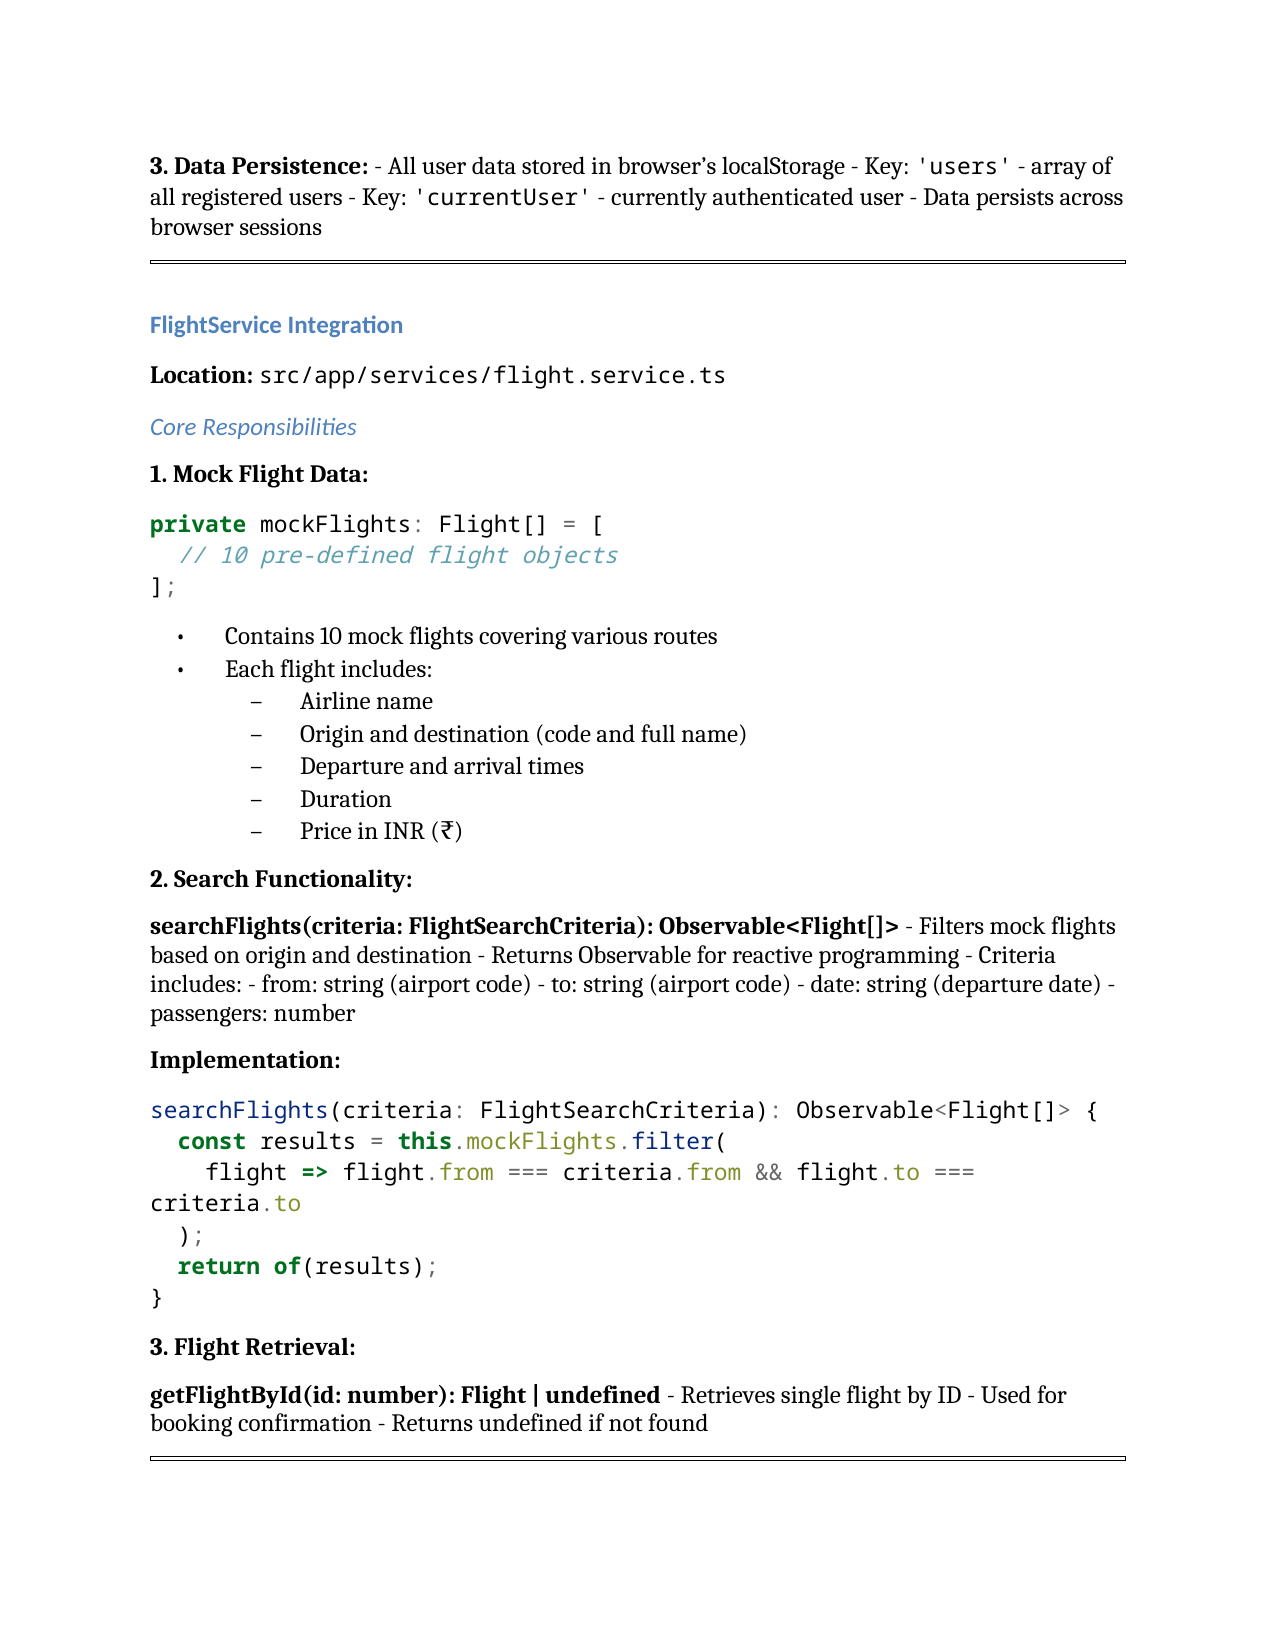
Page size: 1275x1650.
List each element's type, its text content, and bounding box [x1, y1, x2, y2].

text getFlightById(id: number): Flight | undefined - Retrieves single flight by ID - Used for booking confirmation - Returns undefined if not found [150, 1381, 1125, 1438]
list Price in INR (₹) [250, 817, 1125, 846]
list Contains 10 mock flights covering various routes [175, 622, 1125, 651]
text Location: src/app/services/flight.service.ts [150, 359, 1125, 390]
list Airline name [250, 687, 1125, 716]
text 3. Data Persistence: - All user data stored in browser’s localStorage - Key: 'users' - array of all registered users - Key: 'currentUser' - currently authenticated user - Data persists across browser sessions [150, 150, 1125, 241]
text private mockFlights: Flight[] = [ // 10 pre-defined flight objects ]; [150, 508, 1125, 601]
text 3. Flight Retrieval: [150, 1333, 1125, 1362]
subtitle Core Responsibilities [150, 411, 1125, 441]
list Duration [250, 785, 1125, 813]
text 1. Mock Flight Data: [150, 460, 1125, 489]
text searchFlights(criteria: FlightSearchCriteria): Observable<Flight[]> { const results = this.mockFlights.filter( flight => flight.from === criteria.from && flight.to === criteria.to ); return of(results); } [150, 1093, 1125, 1312]
list Origin and destination (code and full name) [250, 720, 1125, 748]
text searchFlights(criteria: FlightSearchCriteria): Observable<Flight[]> - Filters mock flights based on origin and destination - Returns Observable for reactive programming - Criteria includes: - from: string (airport code) - to: string (airport code) - date: string (departure date) - passengers: number [150, 912, 1125, 1027]
list Each flight includes: [175, 655, 1125, 683]
list Departure and arrival times [250, 752, 1125, 781]
text Implementation: [150, 1046, 1125, 1075]
subtitle FlightService Integration [150, 309, 1125, 340]
text 2. Search Functionality: [150, 865, 1125, 893]
